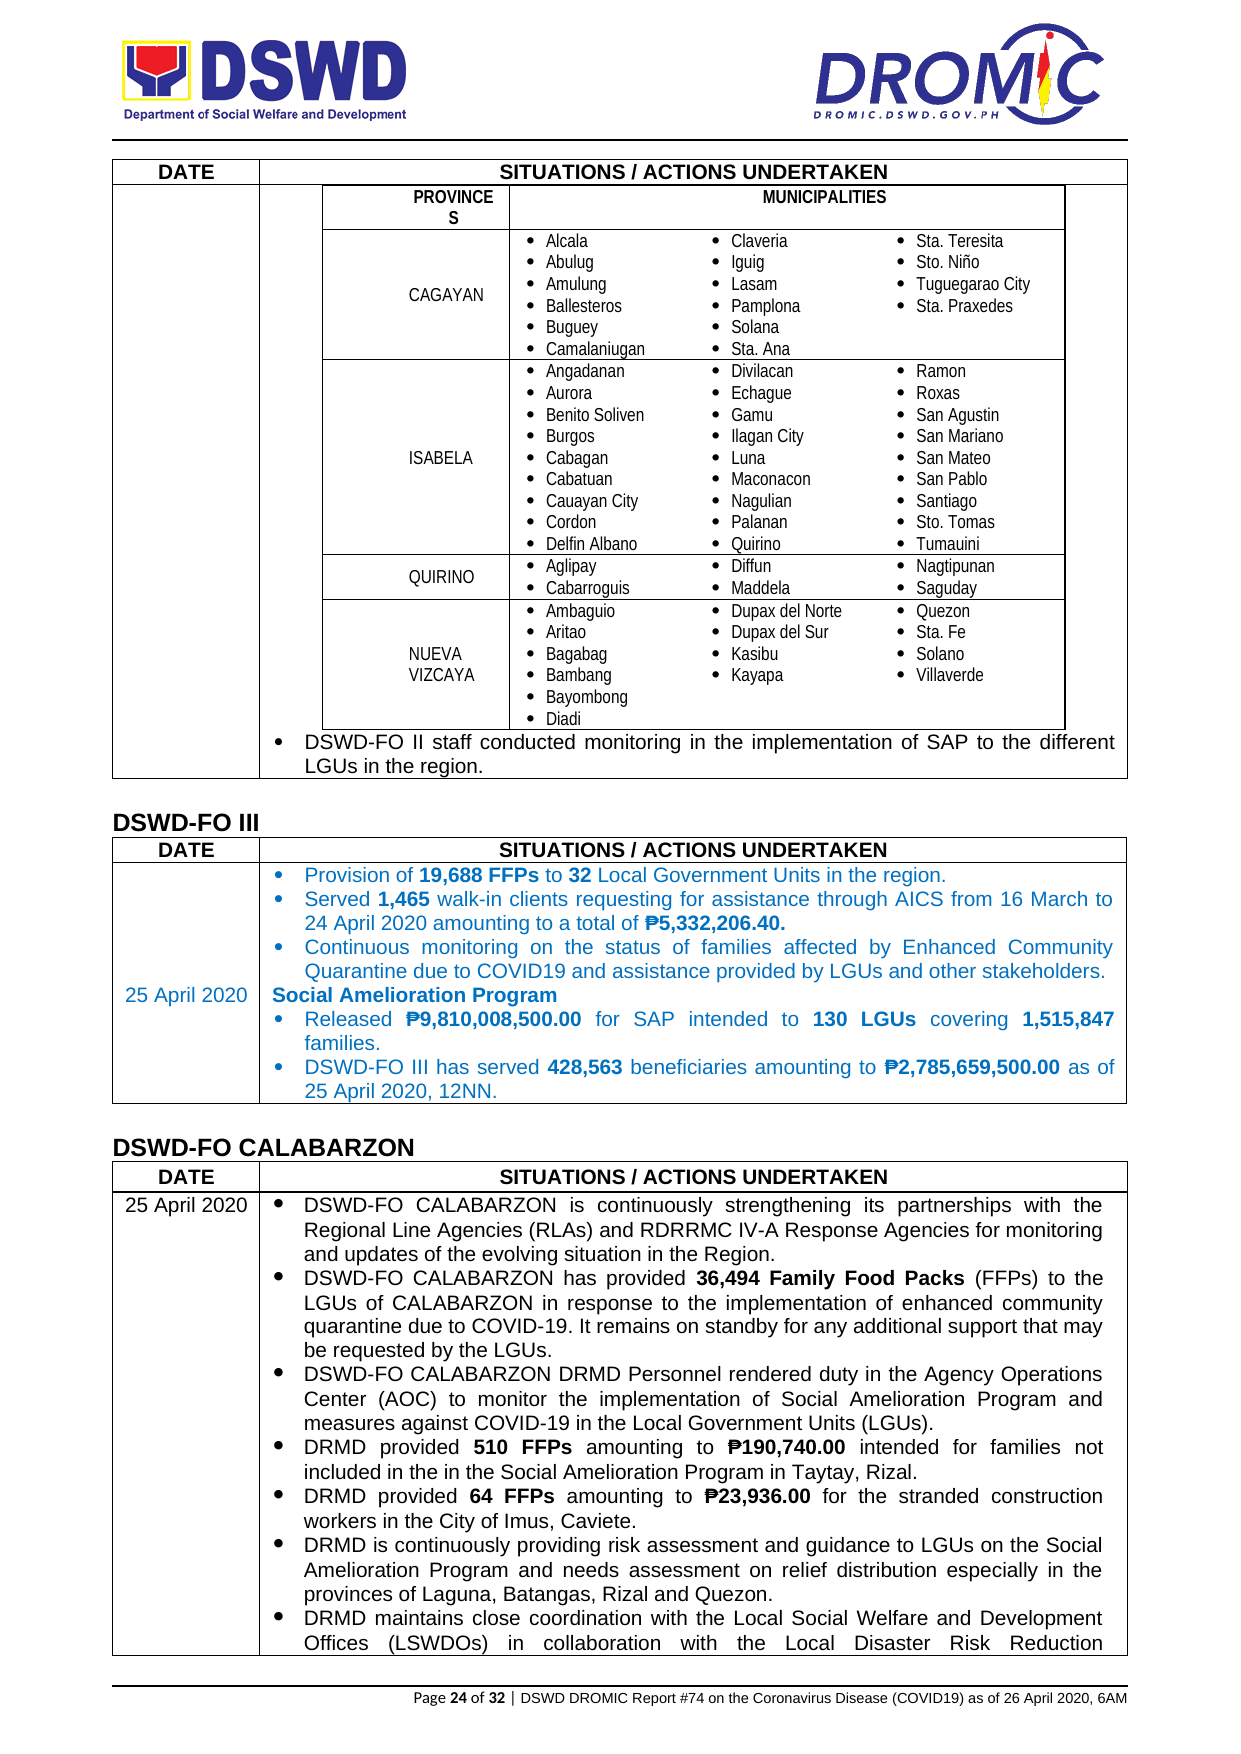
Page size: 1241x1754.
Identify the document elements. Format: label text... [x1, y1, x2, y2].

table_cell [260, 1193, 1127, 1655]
text DSWD-FO III [112, 808, 1122, 837]
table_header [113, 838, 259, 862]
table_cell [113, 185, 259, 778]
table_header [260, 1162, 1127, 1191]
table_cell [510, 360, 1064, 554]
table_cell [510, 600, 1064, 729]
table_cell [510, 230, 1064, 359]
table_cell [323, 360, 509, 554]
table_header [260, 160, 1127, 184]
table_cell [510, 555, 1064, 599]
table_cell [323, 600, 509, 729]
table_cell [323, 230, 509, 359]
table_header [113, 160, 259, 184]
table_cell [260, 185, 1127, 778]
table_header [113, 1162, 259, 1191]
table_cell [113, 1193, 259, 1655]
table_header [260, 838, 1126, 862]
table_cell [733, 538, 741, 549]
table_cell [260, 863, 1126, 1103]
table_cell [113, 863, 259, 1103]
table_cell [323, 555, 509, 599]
picture [112, 37, 417, 125]
picture [781, 23, 1133, 125]
text DSWD-FO CALABARZON [112, 1132, 1128, 1161]
